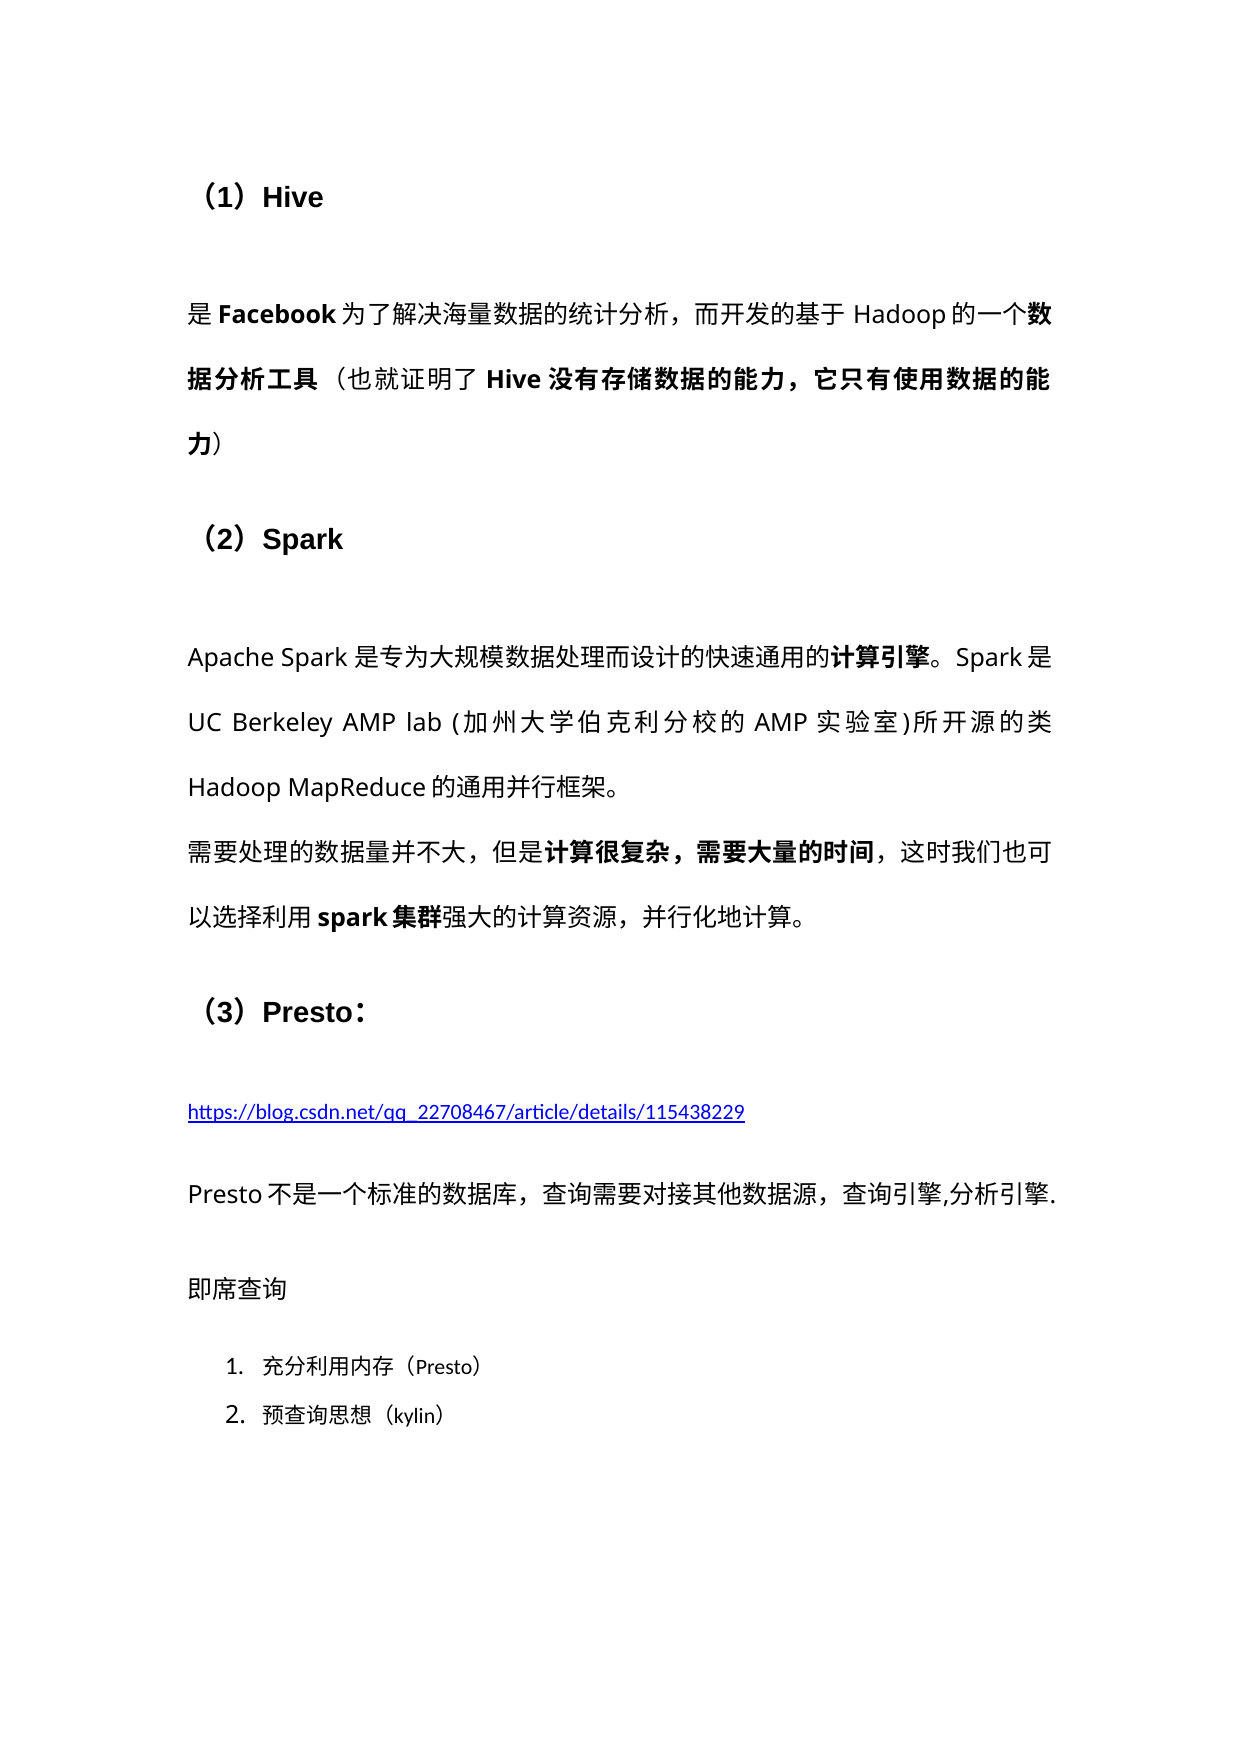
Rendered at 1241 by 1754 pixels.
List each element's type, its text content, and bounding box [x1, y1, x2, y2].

list Presto不是一个标准的数据库，查询需要对接其他数据源，查询引擎,分析引擎. [187, 1161, 1053, 1226]
text 是Facebook为了解决海量数据的统计分析，而开发的基于Hadoop的一个数据分析工具（也就证明了Hive没有存储数据的能力，它只有使用数据的能力） [187, 280, 1053, 475]
subtitle Presto： [187, 977, 1053, 1042]
list 预查询思想（kylin） [225, 1381, 1053, 1446]
text 即席查询 [187, 1255, 1053, 1320]
subtitle （1）Hive [187, 162, 1053, 227]
subtitle （2）Spark [187, 504, 1053, 569]
text 需要处理的数据量并不大，但是计算很复杂，需要大量的时间，这时我们也可以选择利用spark集群强大的计算资源，并行化地计算。 [187, 818, 1053, 948]
text https://blog.csdn.net/qq_22708467/article/details/115438229 [187, 1096, 1053, 1128]
list 充分利用内存（Presto） [225, 1349, 1053, 1381]
text Apache Spark 是专为大规模数据处理而设计的快速通用的计算引擎。Spark是UC Berkeley AMP lab (加州大学伯克利分校的AMP实验室)所开源的类Hadoop MapReduce的通用并行框架。 [187, 623, 1053, 818]
